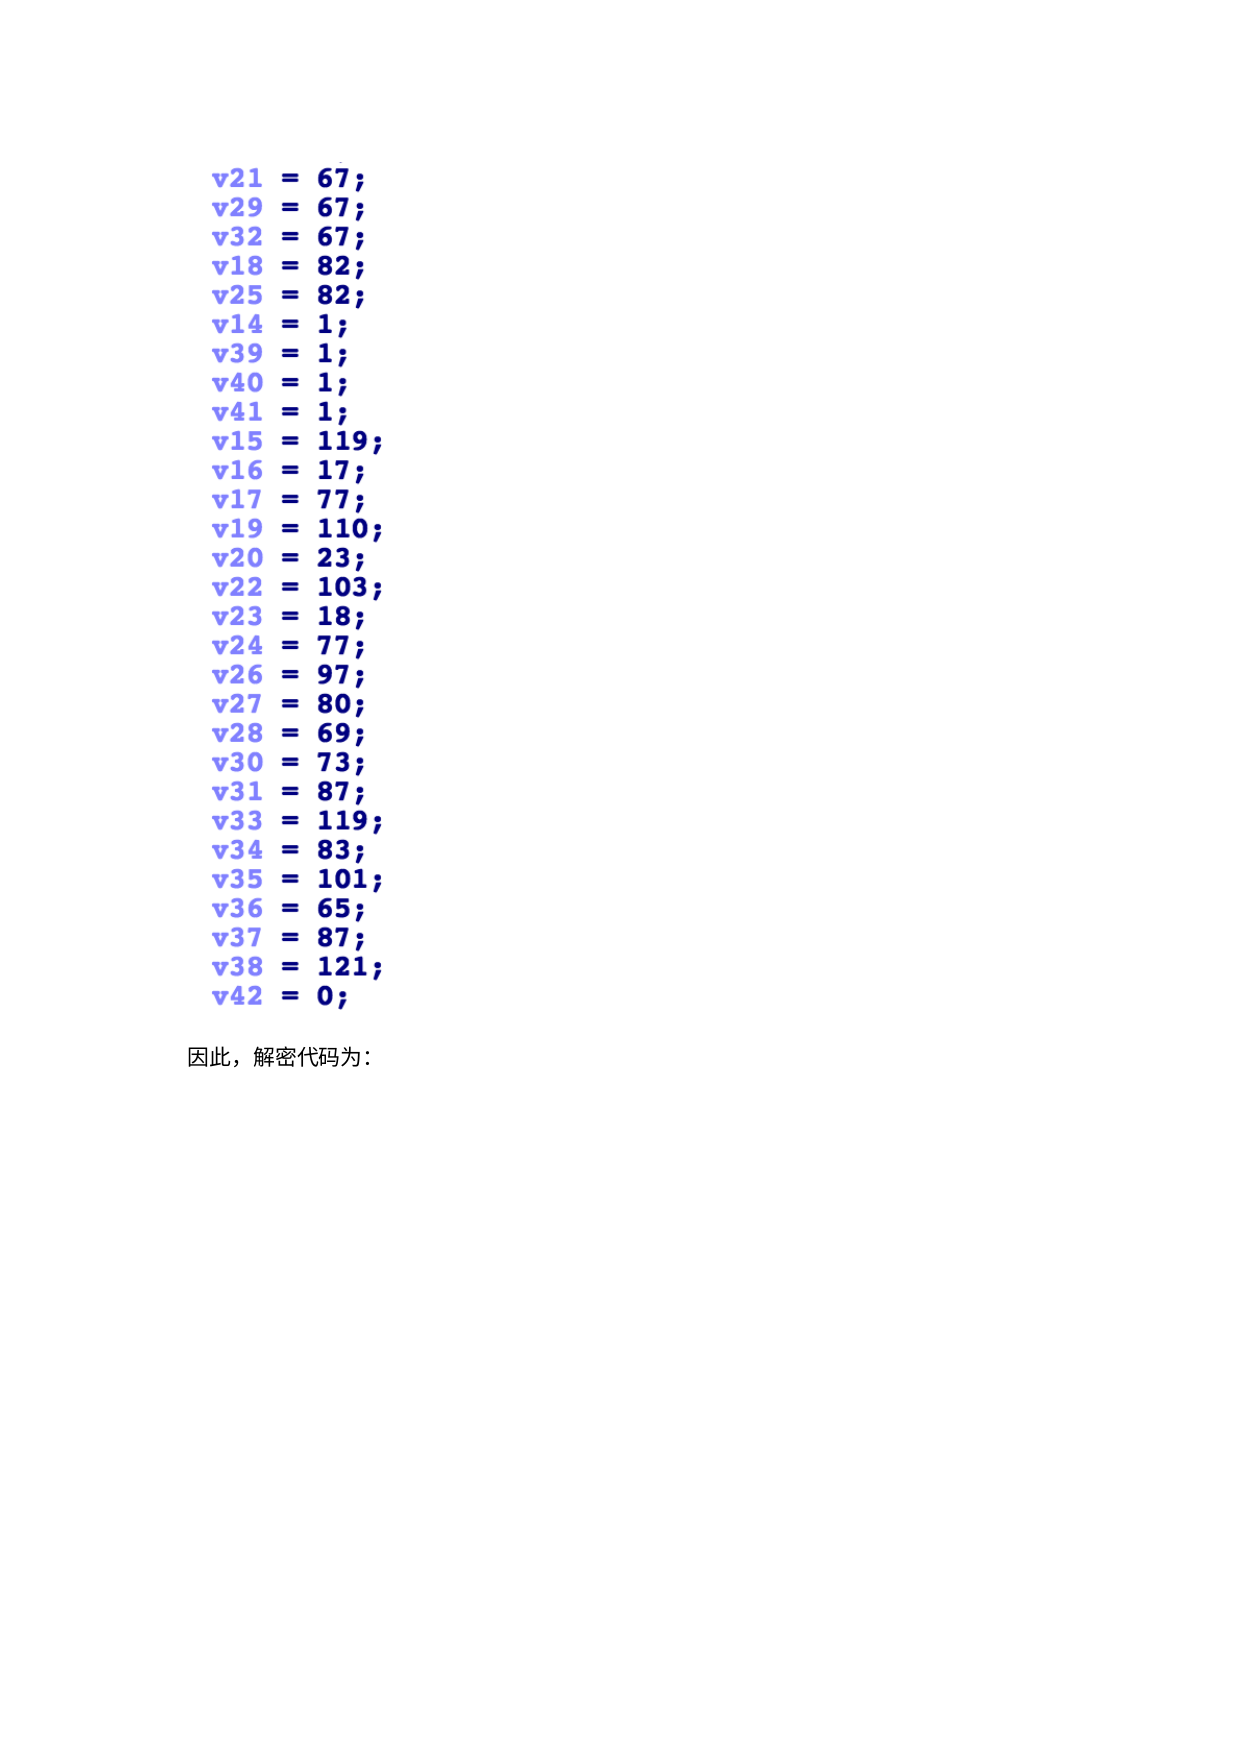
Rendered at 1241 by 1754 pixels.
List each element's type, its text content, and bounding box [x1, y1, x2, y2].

text 因此，解密代码为： [187, 1039, 1053, 1072]
picture [187, 162, 846, 1012]
